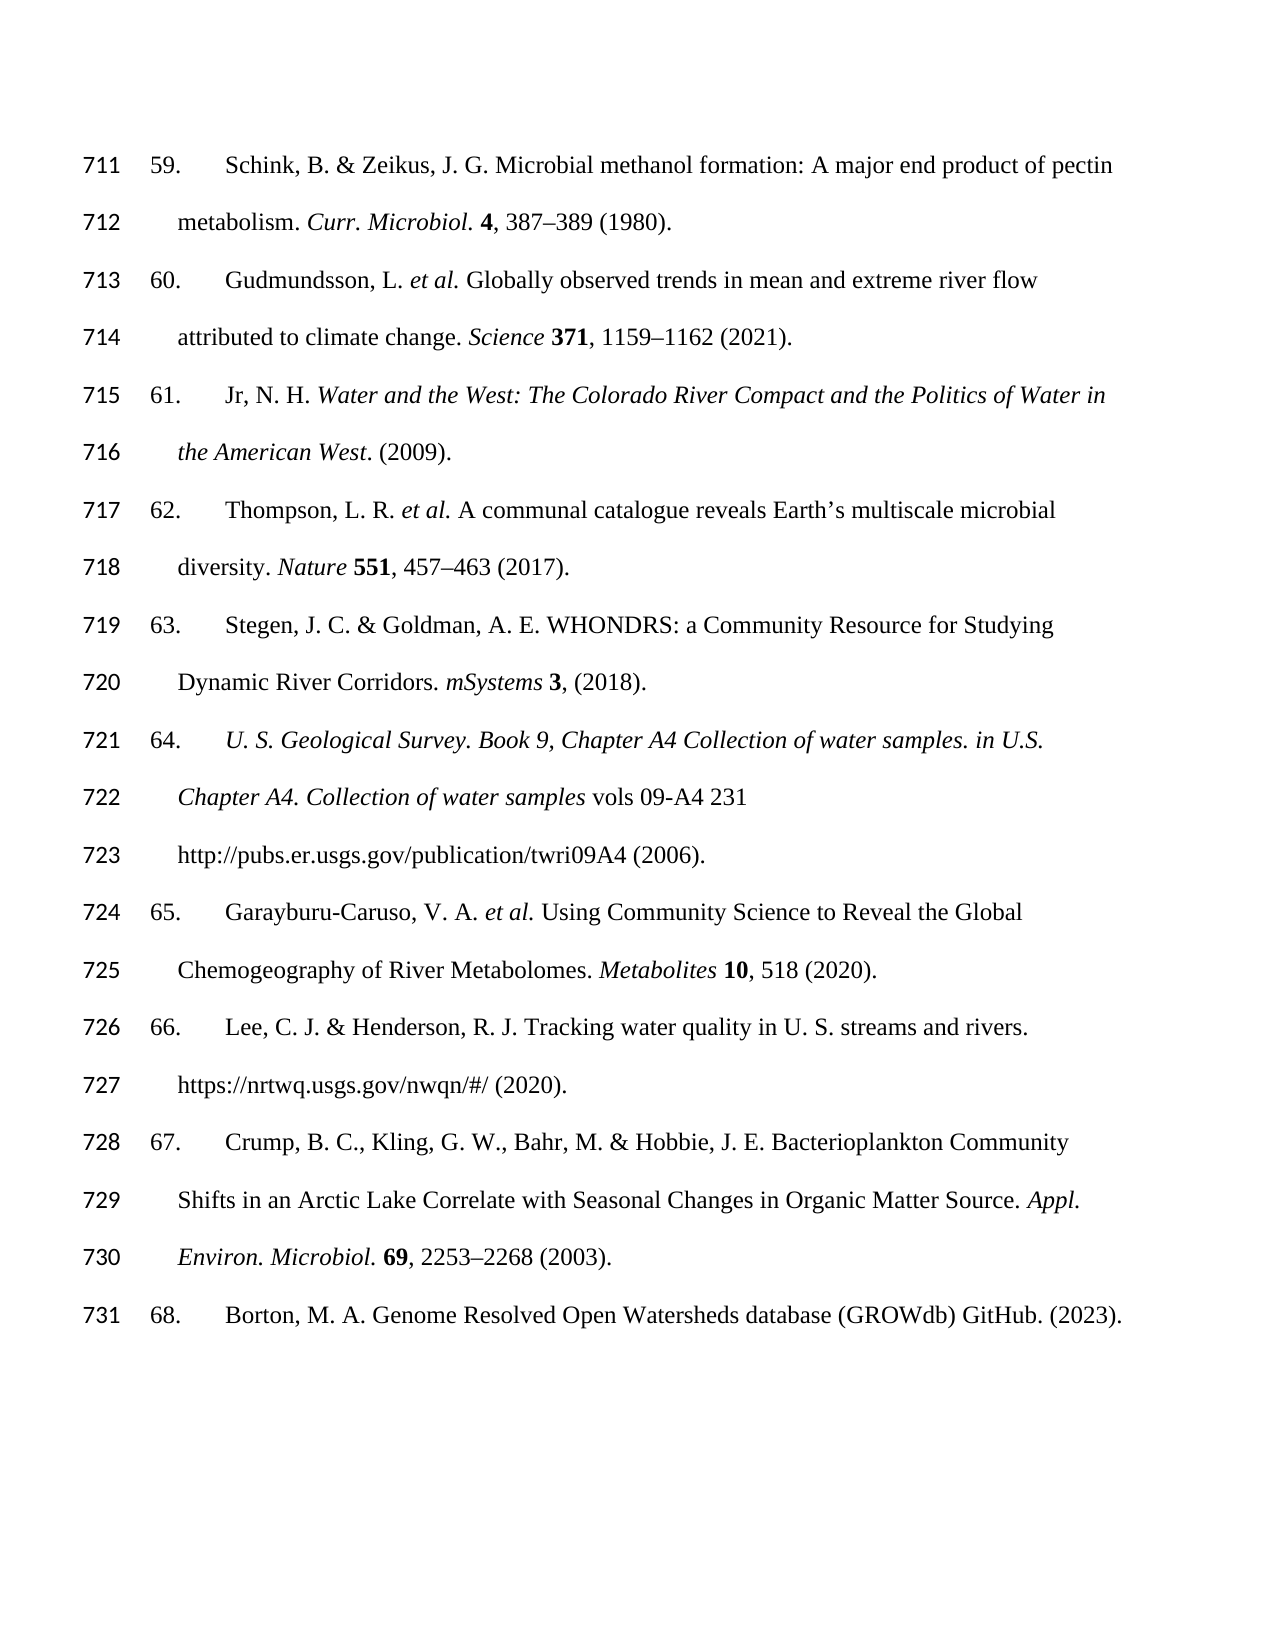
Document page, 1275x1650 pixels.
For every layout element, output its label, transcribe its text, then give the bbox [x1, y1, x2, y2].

text 64. U. S. Geological Survey. Book 9, Chapter A4 Collection of water samples. in U.S. Chapter A4. Collection of water samples vols 09-A4 231 http://pubs.er.usgs.gov/publication/twri09A4 (2006). [150, 725, 1125, 869]
text 62. Thompson, L. R. et al. A communal catalogue reveals Earth’s multiscale microbial diversity. Nature 551, 457–463 (2017). [150, 495, 1125, 581]
text 68. Borton, M. A. Genome Resolved Open Watersheds database (GROWdb) GitHub. (2023). [150, 1300, 1125, 1329]
text 67. Crump, B. C., Kling, G. W., Bahr, M. & Hobbie, J. E. Bacterioplankton Community Shifts in an Arctic Lake Correlate with Seasonal Changes in Organic Matter Source. Appl. Environ. Microbiol. 69, 2253–2268 (2003). [150, 1127, 1125, 1271]
text 66. Lee, C. J. & Henderson, R. J. Tracking water quality in U. S. streams and rivers. https://nrtwq.usgs.gov/nwqn/#/ (2020). [150, 1012, 1125, 1099]
text 60. Gudmundsson, L. et al. Globally observed trends in mean and extreme river flow attributed to climate change. Science 371, 1159–1162 (2021). [150, 265, 1125, 351]
text 65. Garayburu-Caruso, V. A. et al. Using Community Science to Reveal the Global Chemogeography of River Metabolomes. Metabolites 10, 518 (2020). [150, 897, 1125, 984]
text 59. Schink, B. & Zeikus, J. G. Microbial methanol formation: A major end product of pectin metabolism. Curr. Microbiol. 4, 387–389 (1980). [150, 150, 1125, 236]
text 61. Jr, N. H. Water and the West: The Colorado River Compact and the Politics of Water in the American West. (2009). [150, 380, 1125, 466]
text 63. Stegen, J. C. & Goldman, A. E. WHONDRS: a Community Resource for Studying Dynamic River Corridors. mSystems 3, (2018). [150, 610, 1125, 696]
